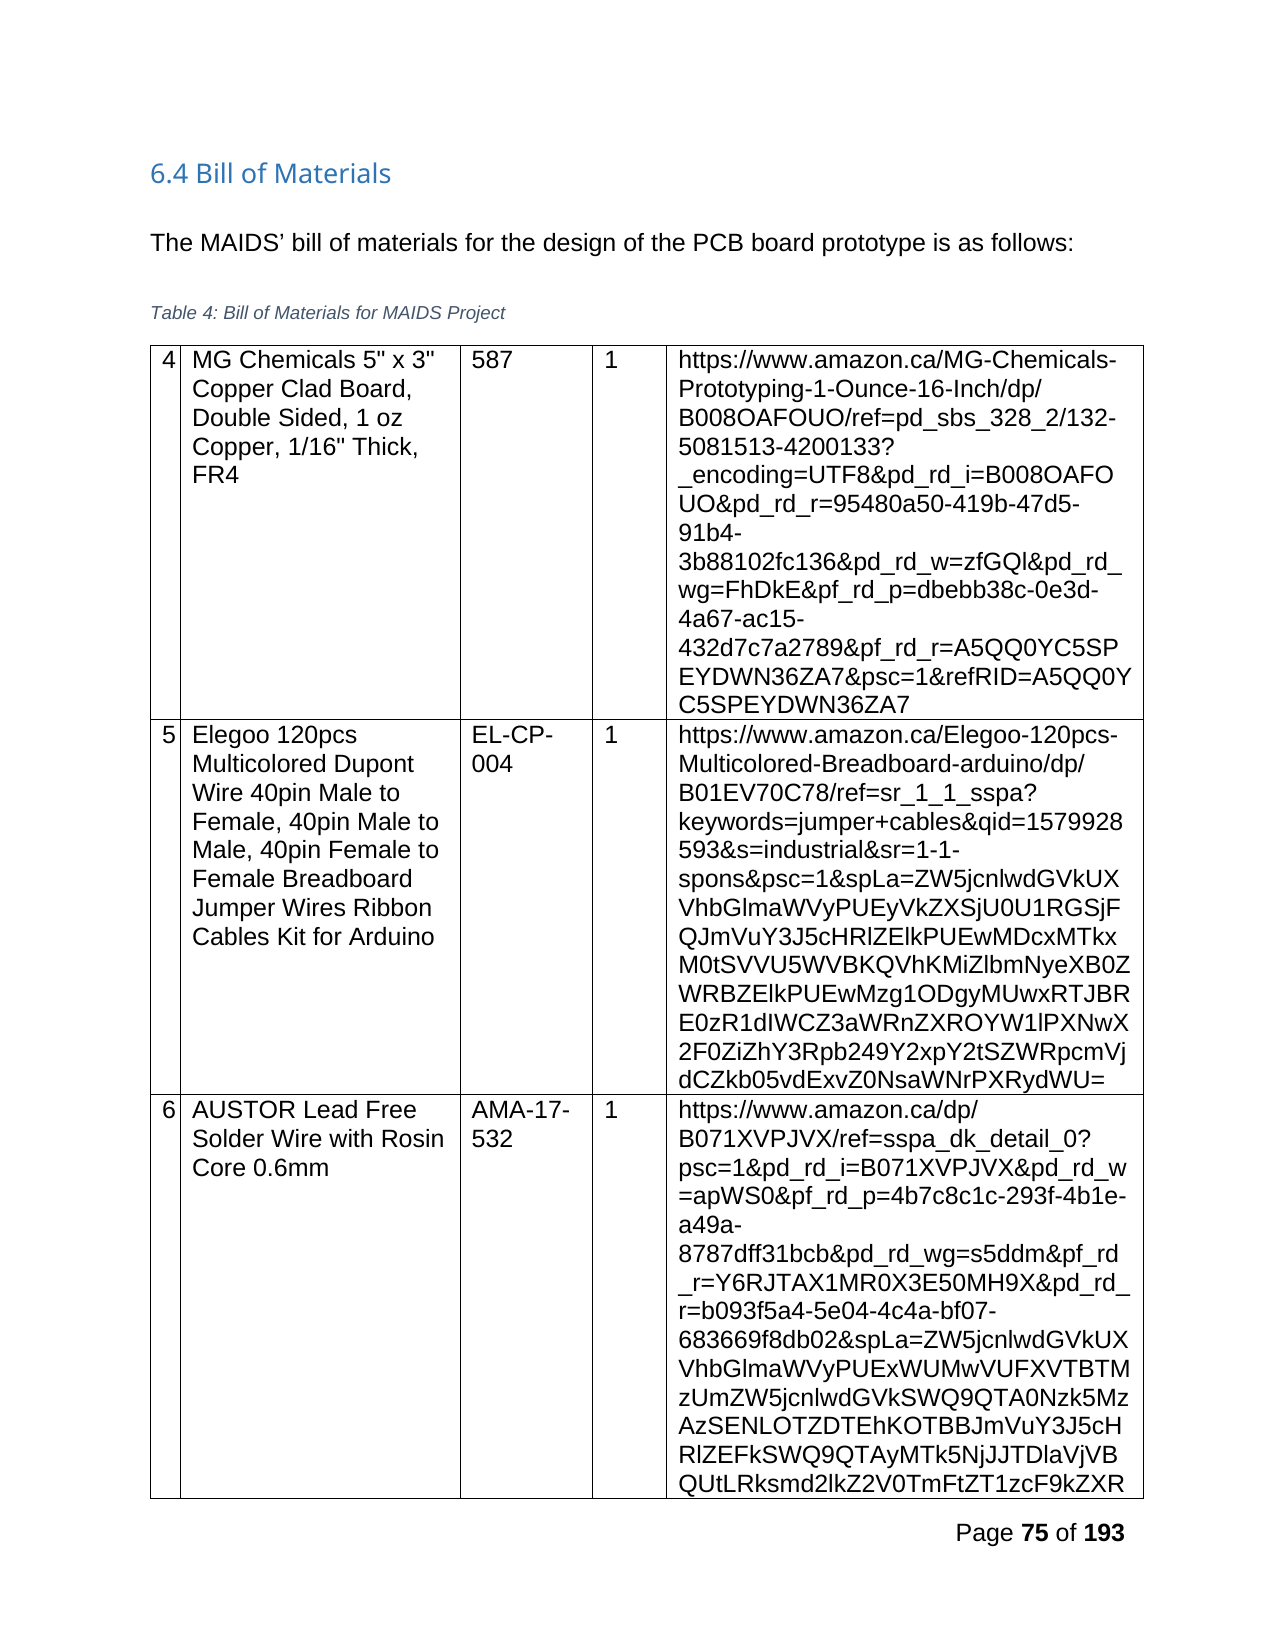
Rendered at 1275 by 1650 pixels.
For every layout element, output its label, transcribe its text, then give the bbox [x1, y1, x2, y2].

table_cell AMA-17-532 [461, 1095, 592, 1498]
table_header MG Chemicals 5" x 3" Copper Clad Board, Double Sided, 1 oz Copper, 1/16" Thick, FR4 [181, 346, 460, 719]
table_cell Elegoo 120pcs Multicolored Dupont Wire 40pin Male to Female, 40pin Male to Male, 40pin Female to Female Breadboard Jumper Wires Ribbon Cables Kit for Arduino [181, 720, 460, 1094]
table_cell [181, 1095, 460, 1498]
table_cell 5 [151, 720, 180, 1094]
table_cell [667, 1095, 1143, 1498]
subtitle 6.4 Bill of Materials [150, 154, 1125, 191]
table_cell 1 [593, 720, 666, 1094]
table_cell https://www.amazon.ca/Elegoo-120pcs-Multicolored-Breadboard-arduino/dp/B01EV70C78/ref=sr_1_1_sspa?keywords=jumper+cables&qid=1579928593&s=industrial&sr=1-1-spons&psc=1&spLa=ZW5jcnlwdGVkUXVhbGlmaWVyPUEyVkZXSjU0U1RGSjFQJmVuY3J5cHRlZElkPUEwMDcxMTkxM0tSVVU5WVBKQVhKMiZlbmNyeXB0ZWRBZElkPUEwMzg1ODgyMUwxRTJBRE0zR1dIWCZ3aWRnZXROYW1lPXNwX2F0ZiZhY3Rpb249Y2xpY2tSZWRpcmVjdCZkb05vdExvZ0NsaWNrPXRydWU= [667, 720, 1143, 1094]
table_header 587 [461, 346, 592, 719]
table_cell 6 [151, 1095, 180, 1498]
table_header 4 [151, 346, 180, 719]
table_cell EL-CP-004 [461, 720, 592, 1094]
table_cell 1 [593, 1095, 666, 1498]
text The MAIDS’ bill of materials for the design of the PCB board prototype is as follows: [150, 228, 1125, 257]
table_header 1 [593, 346, 666, 719]
table_header https://www.amazon.ca/MG-Chemicals-Prototyping-1-Ounce-16-Inch/dp/B008OAFOUO/ref=pd_sbs_328_2/132-5081513-4200133?_encoding=UTF8&pd_rd_i=B008OAFOUO&pd_rd_r=95480a50-419b-47d5-91b4-3b88102fc136&pd_rd_w=zfGQl&pd_rd_wg=FhDkE&pf_rd_p=dbebb38c-0e3d-4a67-ac15-432d7c7a2789&pf_rd_r=A5QQ0YC5SPEYDWN36ZA7&psc=1&refRID=A5QQ0YC5SPEYDWN36ZA7 [667, 346, 1143, 719]
